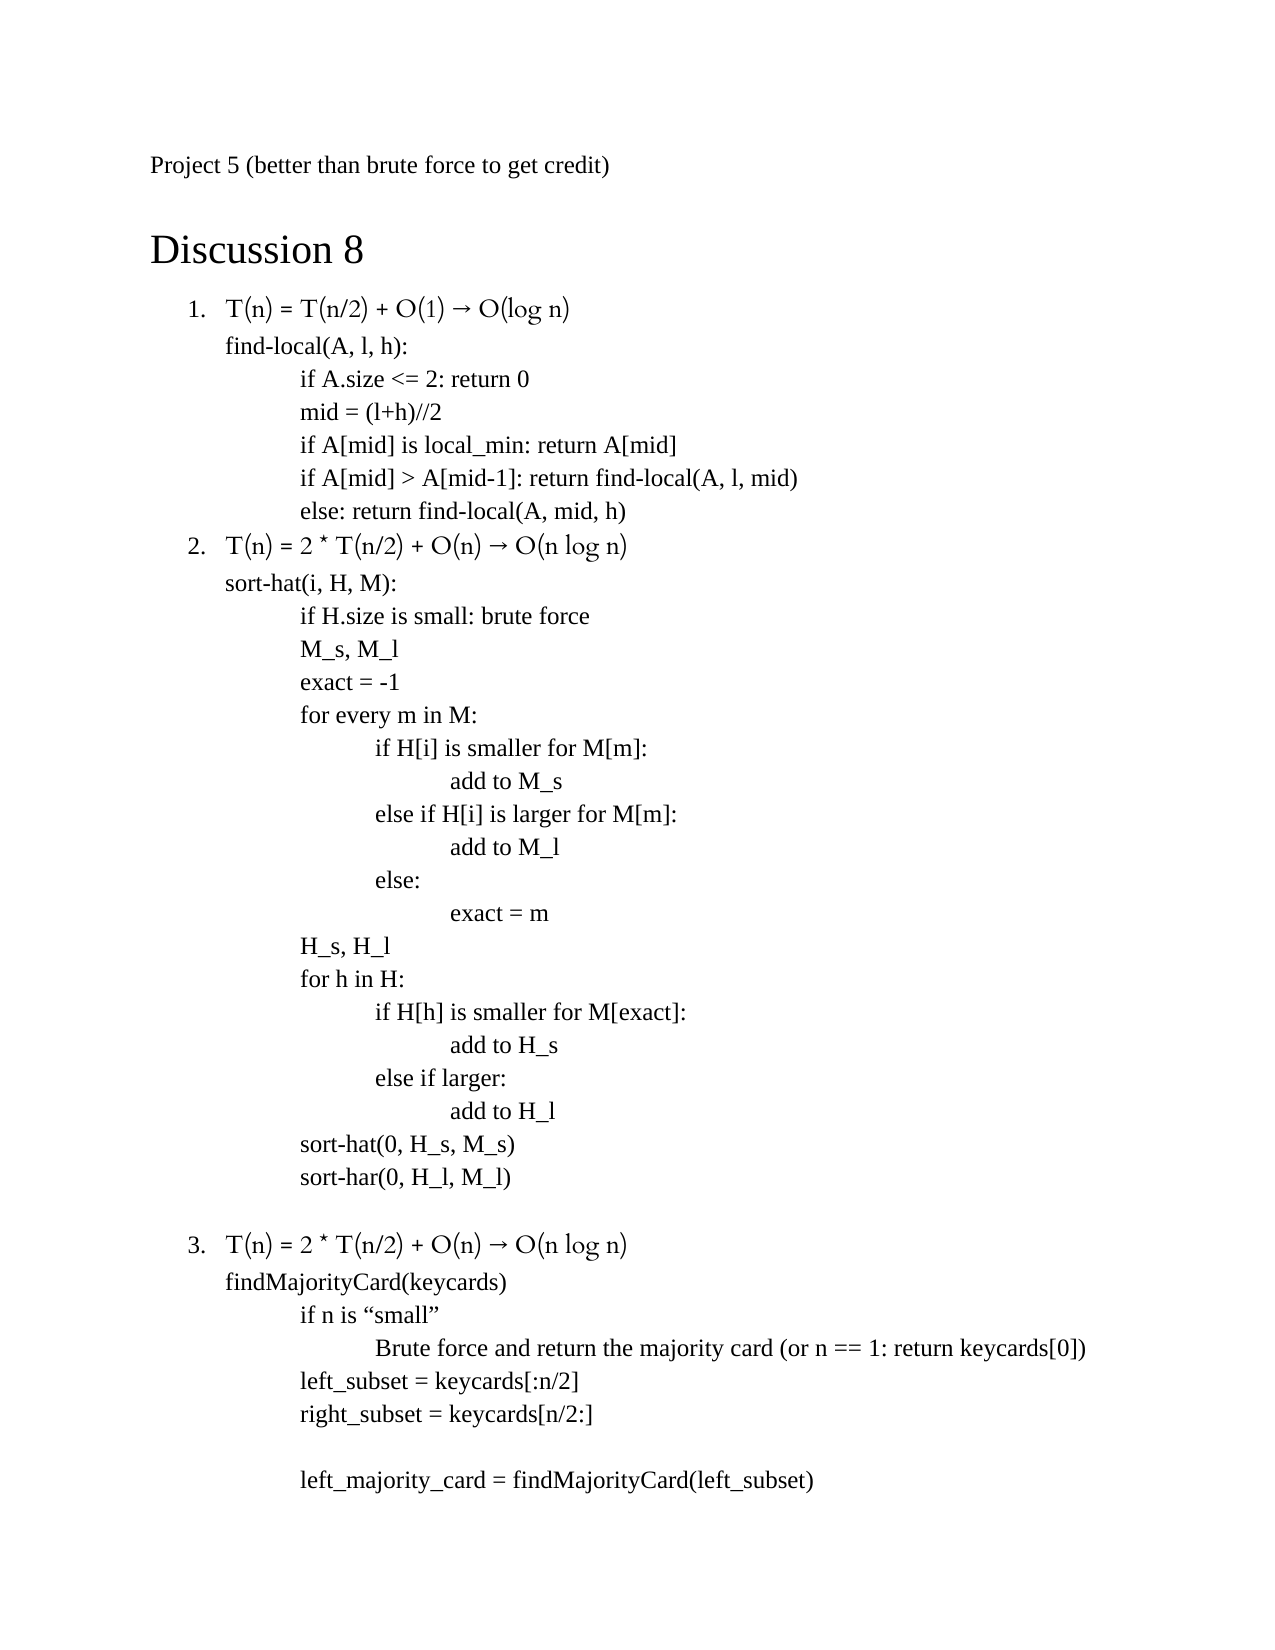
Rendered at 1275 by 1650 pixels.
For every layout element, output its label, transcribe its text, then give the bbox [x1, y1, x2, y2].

text findMajorityCard(keycards) [225, 1267, 1125, 1296]
text H_s, H_l [300, 931, 1125, 960]
text sort-hat(0, H_s, M_s) [300, 1129, 1125, 1158]
text Project 5 (better than brute force to get credit) [150, 150, 1125, 179]
text if A[mid] is local_min: return A[mid] [300, 430, 1125, 459]
text left_majority_card = findMajorityCard(left_subset) [300, 1466, 1125, 1494]
text if A.size <= 2: return 0 [300, 364, 1125, 393]
text if n is “small” [300, 1300, 1125, 1329]
list T(n) = 2 * T(n/2) + O(n) → O(n log n) [187, 529, 1125, 563]
text add to M_l [375, 832, 1125, 861]
text if H[h] is smaller for M[exact]: [375, 997, 1125, 1026]
text if A[mid] > A[mid-1]: return find-local(A, l, mid) [300, 463, 1125, 492]
list T(n) = T(n/2) + O(1) → O(log n) [187, 292, 1125, 326]
text if H[i] is smaller for M[m]: [375, 733, 1125, 762]
text sort-har(0, H_l, M_l) [300, 1162, 1125, 1191]
text exact = -1 [300, 667, 1125, 696]
text left_subset = keycards[:n/2] [300, 1366, 1125, 1395]
text M_s, M_l [300, 634, 1125, 663]
text else if H[i] is larger for M[m]: [375, 799, 1125, 828]
text else: [375, 865, 1125, 894]
text exact = m [375, 898, 1125, 927]
text for every m in M: [300, 700, 1125, 729]
text right_subset = keycards[n/2:] [300, 1399, 1125, 1428]
text else if larger: [375, 1063, 1125, 1092]
list T(n) = 2 * T(n/2) + O(n) → O(n log n) [187, 1228, 1125, 1262]
text Brute force and return the majority card (or n == 1: return keycards[0]) [300, 1333, 1125, 1362]
text add to H_l [375, 1096, 1125, 1125]
text add to H_s [375, 1030, 1125, 1059]
text add to M_s [375, 766, 1125, 795]
text if H.size is small: brute force [300, 601, 1125, 630]
text mid = (l+h)//2 [300, 397, 1125, 426]
text find-local(A, l, h): [225, 331, 1125, 360]
subtitle Discussion 8 [150, 225, 1125, 273]
text for h in H: [300, 964, 1125, 993]
text else: return find-local(A, mid, h) [300, 496, 1125, 525]
text sort-hat(i, H, M): [225, 568, 1125, 597]
